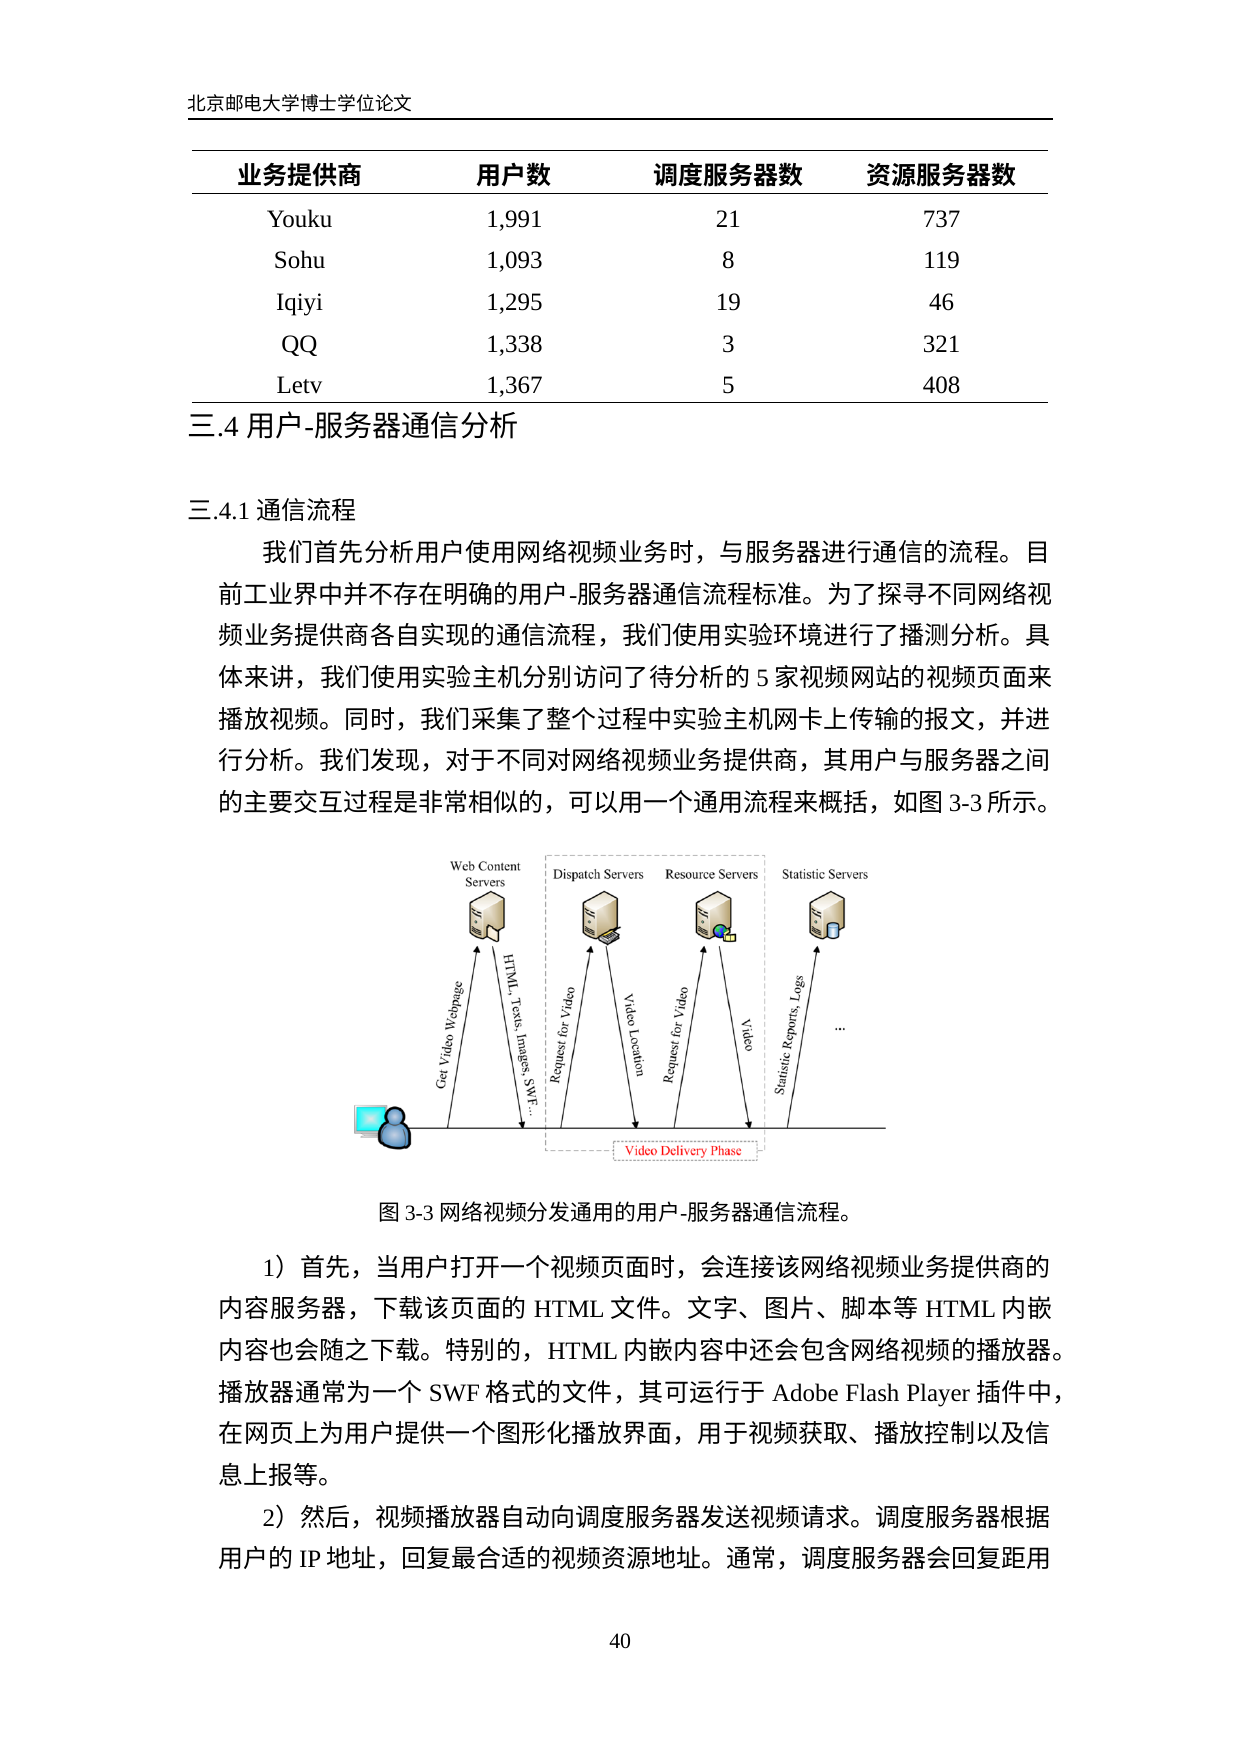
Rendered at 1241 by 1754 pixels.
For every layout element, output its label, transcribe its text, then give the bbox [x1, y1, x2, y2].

table_cell 46 [835, 277, 1048, 319]
table_cell 21 [621, 194, 834, 235]
table_cell 321 [835, 319, 1048, 360]
table_cell Sohu [192, 235, 407, 277]
text 用户-服务器通信分析 [187, 403, 1053, 445]
table_cell 3 [621, 319, 834, 360]
table_cell 1,295 [407, 277, 621, 319]
table_cell 1,338 [407, 319, 621, 360]
table_cell 737 [835, 194, 1048, 235]
picture [354, 819, 886, 1196]
table_cell Letv [192, 360, 407, 402]
table_cell Youku [192, 194, 407, 235]
table_cell 8 [621, 235, 834, 277]
table_header 业务提供商 [192, 151, 407, 193]
text 图3-3 网络视频分发通用的用户-服务器通信流程。 [187, 1195, 1053, 1227]
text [219, 1493, 1053, 1576]
table_header 用户数 [407, 151, 621, 193]
table_cell 1,367 [407, 360, 621, 402]
table_cell 1,093 [407, 235, 621, 277]
table_cell 408 [835, 360, 1048, 402]
table_cell 119 [835, 235, 1048, 277]
text 1）首先，当用户打开一个视频页面时，会连接该网络视频业务提供商的内容服务器，下载该页面的HTML文件。文字、图片、脚本等HTML内嵌内容也会随之下载。特别的，HTML内嵌内容中还会包含网络视频的播放器。播放器通常为一个SWF格式的文件，其可运行于Adobe Flash Player插件中，在网页上为用户提供一个图形化播放界面，用于视频获取、播放控制以及信息上报等。 [219, 1243, 1053, 1493]
table_header 调度服务器数 [621, 151, 834, 193]
text 我们首先分析用户使用网络视频业务时，与服务器进行通信的流程。目前工业界中并不存在明确的用户-服务器通信流程标准。为了探寻不同网络视频业务提供商各自实现的通信流程，我们使用实验环境进行了播测分析。具体来讲，我们使用实验主机分别访问了待分析的5家视频网站的视频页面来播放视频。同时，我们采集了整个过程中实验主机网卡上传输的报文，并进行分析。我们发现，对于不同对网络视频业务提供商，其用户与服务器之间的主要交互过程是非常相似的，可以用一个通用流程来概括，如图3-3所示。 [219, 528, 1053, 820]
table_cell 19 [621, 277, 834, 319]
table_cell 1,991 [407, 194, 621, 235]
text 通信流程 [187, 486, 1053, 528]
table_cell QQ [192, 319, 407, 360]
table_cell 5 [621, 360, 834, 402]
table_cell Iqiyi [192, 277, 407, 319]
table_header 资源服务器数 [835, 151, 1048, 193]
